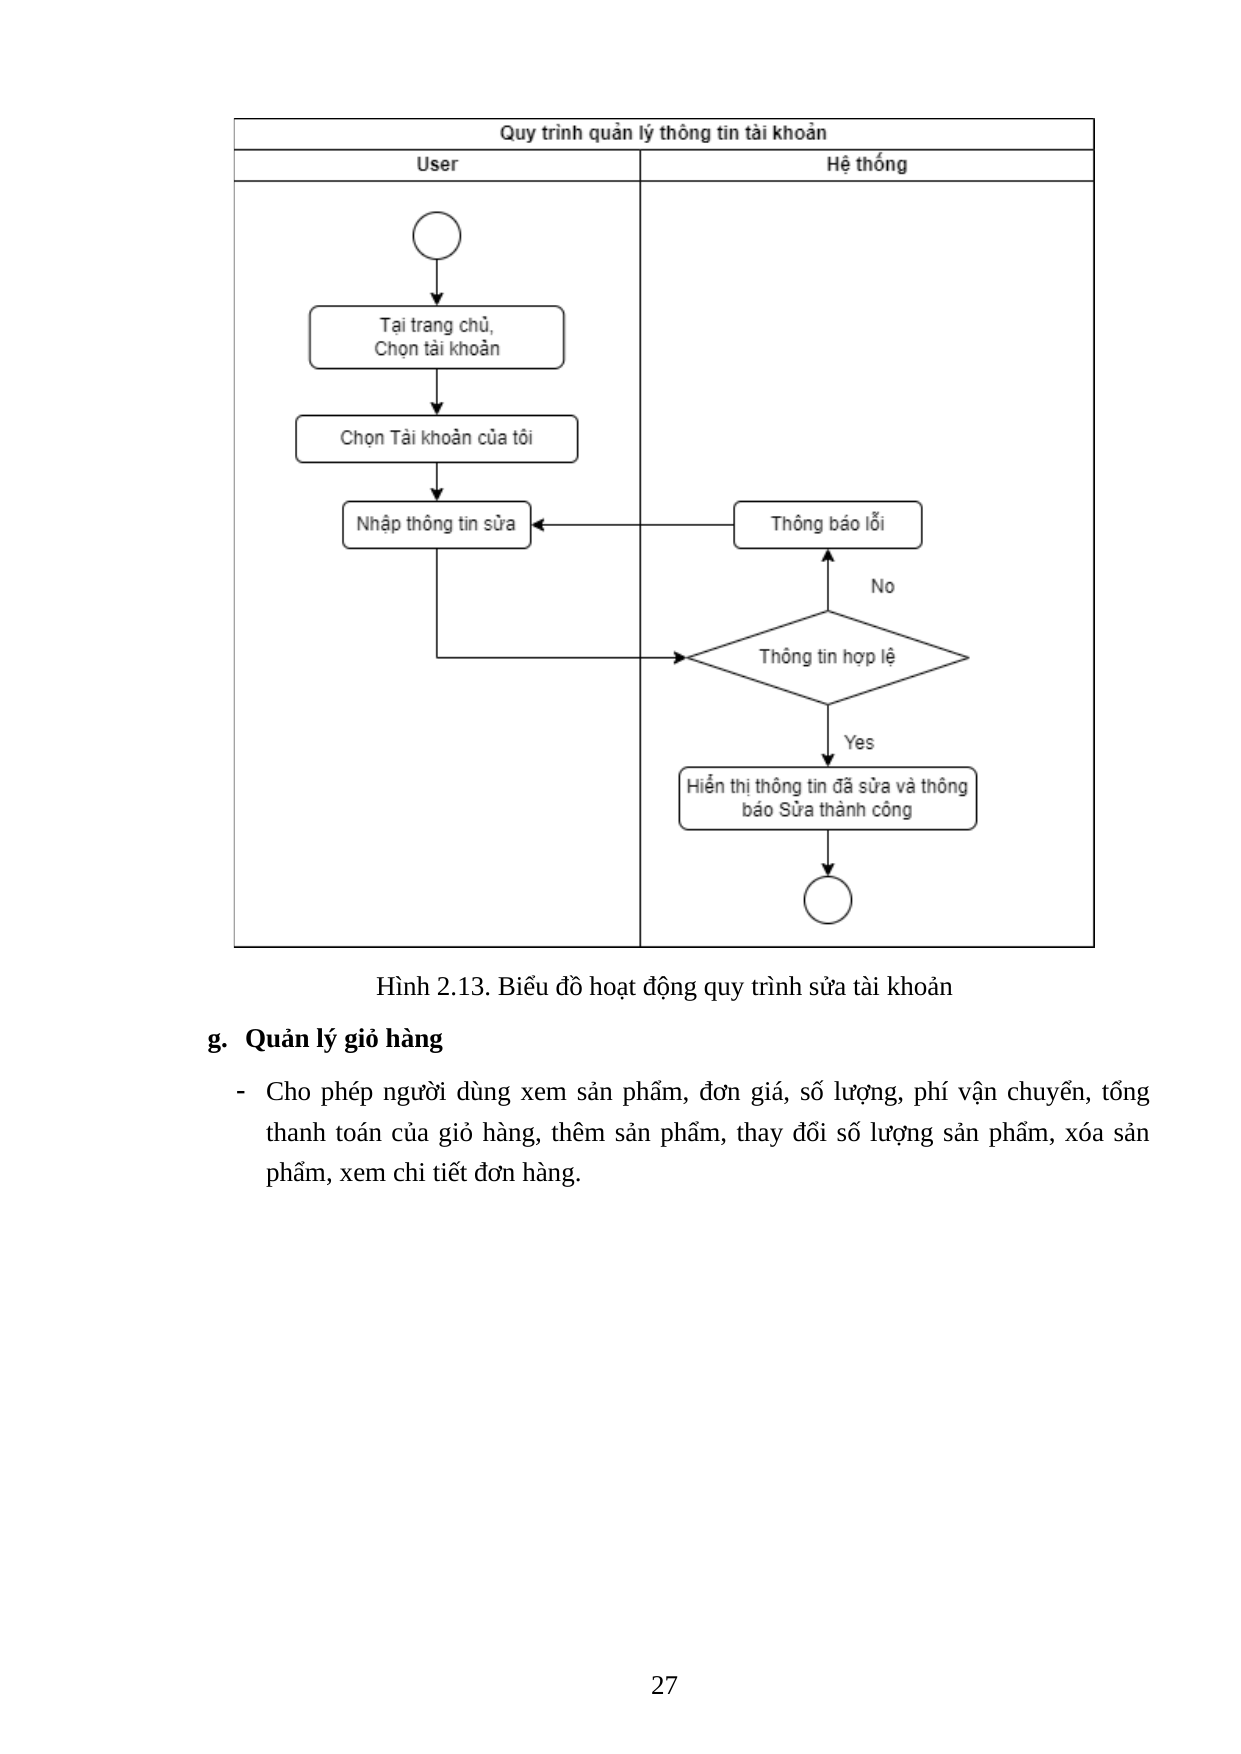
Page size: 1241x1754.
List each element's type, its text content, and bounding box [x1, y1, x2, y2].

picture [233, 118, 1095, 948]
text Cho phép người dùng xem sản phẩm, đơn giá, số lượng, phí vận chuyển, tổng thanh toán của giỏ hàng, thêm sản phẩm, thay đổi số lượng sản phẩm, xóa sản phẩm, xem chi tiết đơn hàng. [236, 1075, 1152, 1187]
subtitle Quản lý giỏ hàng [207, 1022, 1152, 1054]
